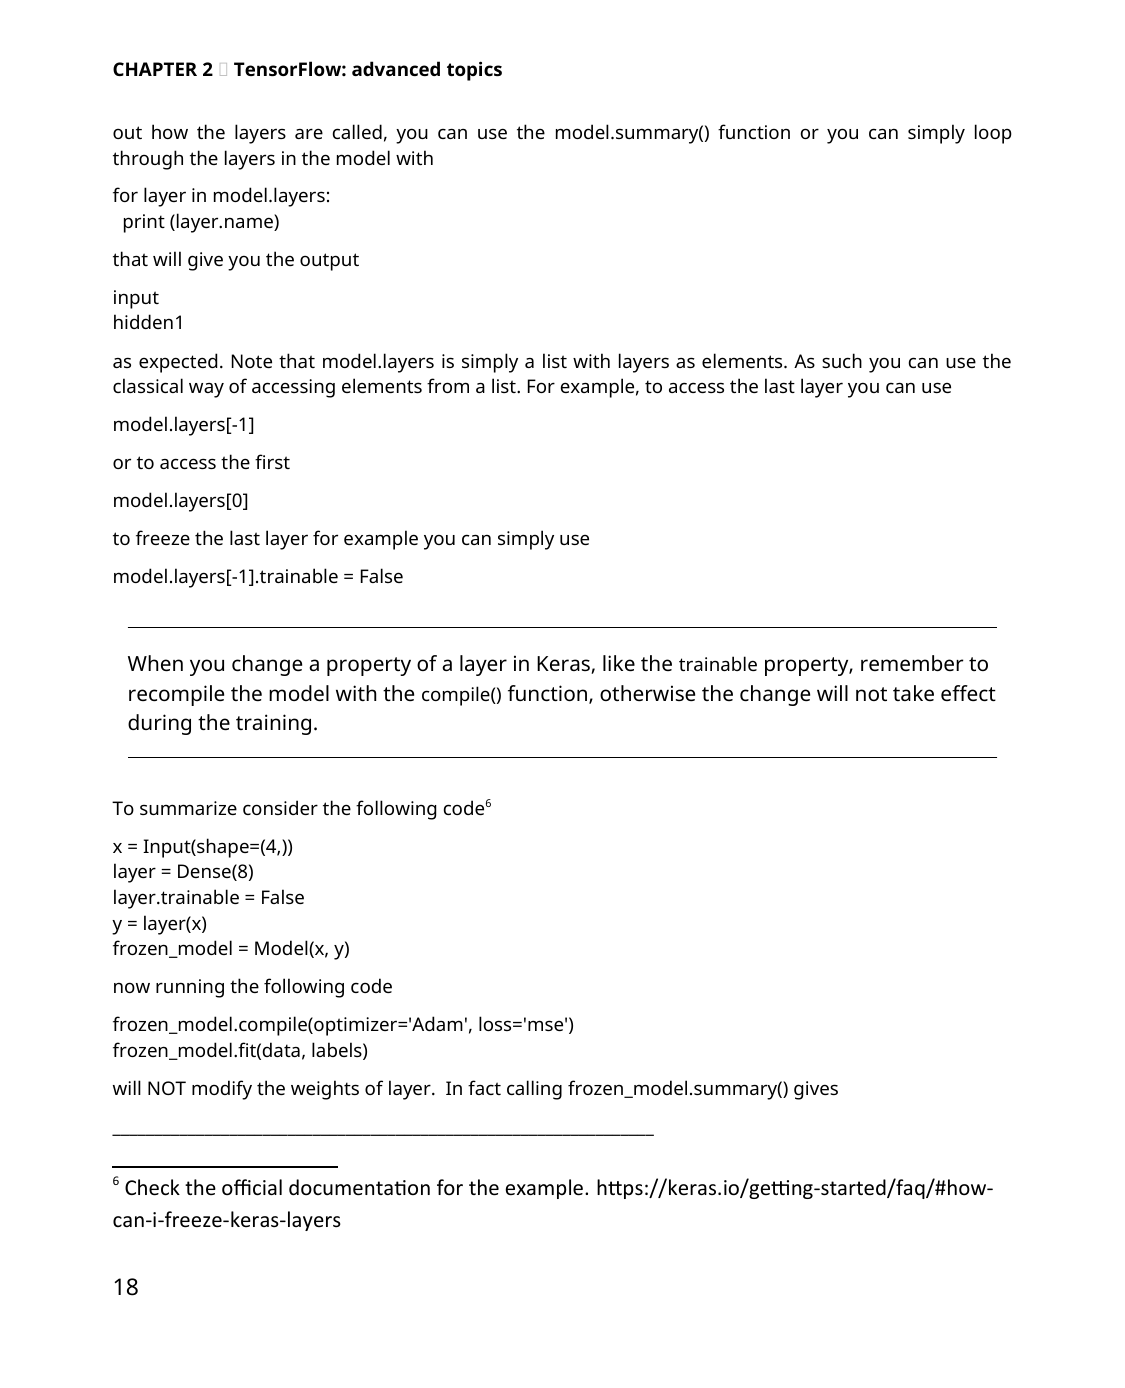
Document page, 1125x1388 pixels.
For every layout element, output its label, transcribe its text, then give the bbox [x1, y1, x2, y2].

text hidden1 [112, 310, 1012, 335]
text model.layers[-1].trainable = False [112, 563, 1012, 589]
text for layer in model.layers: [112, 183, 1012, 208]
text frozen_model.compile(optimizer='Adam', loss='mse') [112, 1011, 1012, 1037]
text input [112, 284, 1012, 310]
text frozen_model = Model(x, y) [112, 935, 1012, 961]
text To summarize consider the following code [112, 795, 1012, 821]
text frozen_model.fit(data, labels) [112, 1037, 1012, 1062]
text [112, 119, 1012, 170]
text as expected. Note that model.layers is simply a list with layers as elements. As such you can use the classical way of accessing elements from a list. For example, to access the last layer you can use [112, 348, 1012, 399]
text layer.trainable = False [112, 884, 1012, 910]
text y = layer(x) [112, 910, 1012, 935]
text When you change a property of a layer in Keras, like the trainable property, remember to recompile the model with the compile() function, otherwise the change will not take effect during the training. [127, 628, 997, 758]
text x = Input(shape=(4,)) [112, 833, 1012, 859]
text to freeze the last layer for example you can simply use [112, 526, 1012, 551]
text now running the following code [112, 973, 1012, 999]
text print (layer.name) [112, 208, 1012, 234]
text or to access the first [112, 449, 1012, 475]
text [112, 1113, 1012, 1138]
text layer = Dense(8) [112, 859, 1012, 884]
text will NOT modify the weights of layer. In fact calling frozen_model.summary() gives [112, 1075, 1012, 1101]
text model.layers[-1] [112, 411, 1012, 437]
text model.layers[0] [112, 487, 1012, 513]
text that will give you the output [112, 246, 1012, 272]
